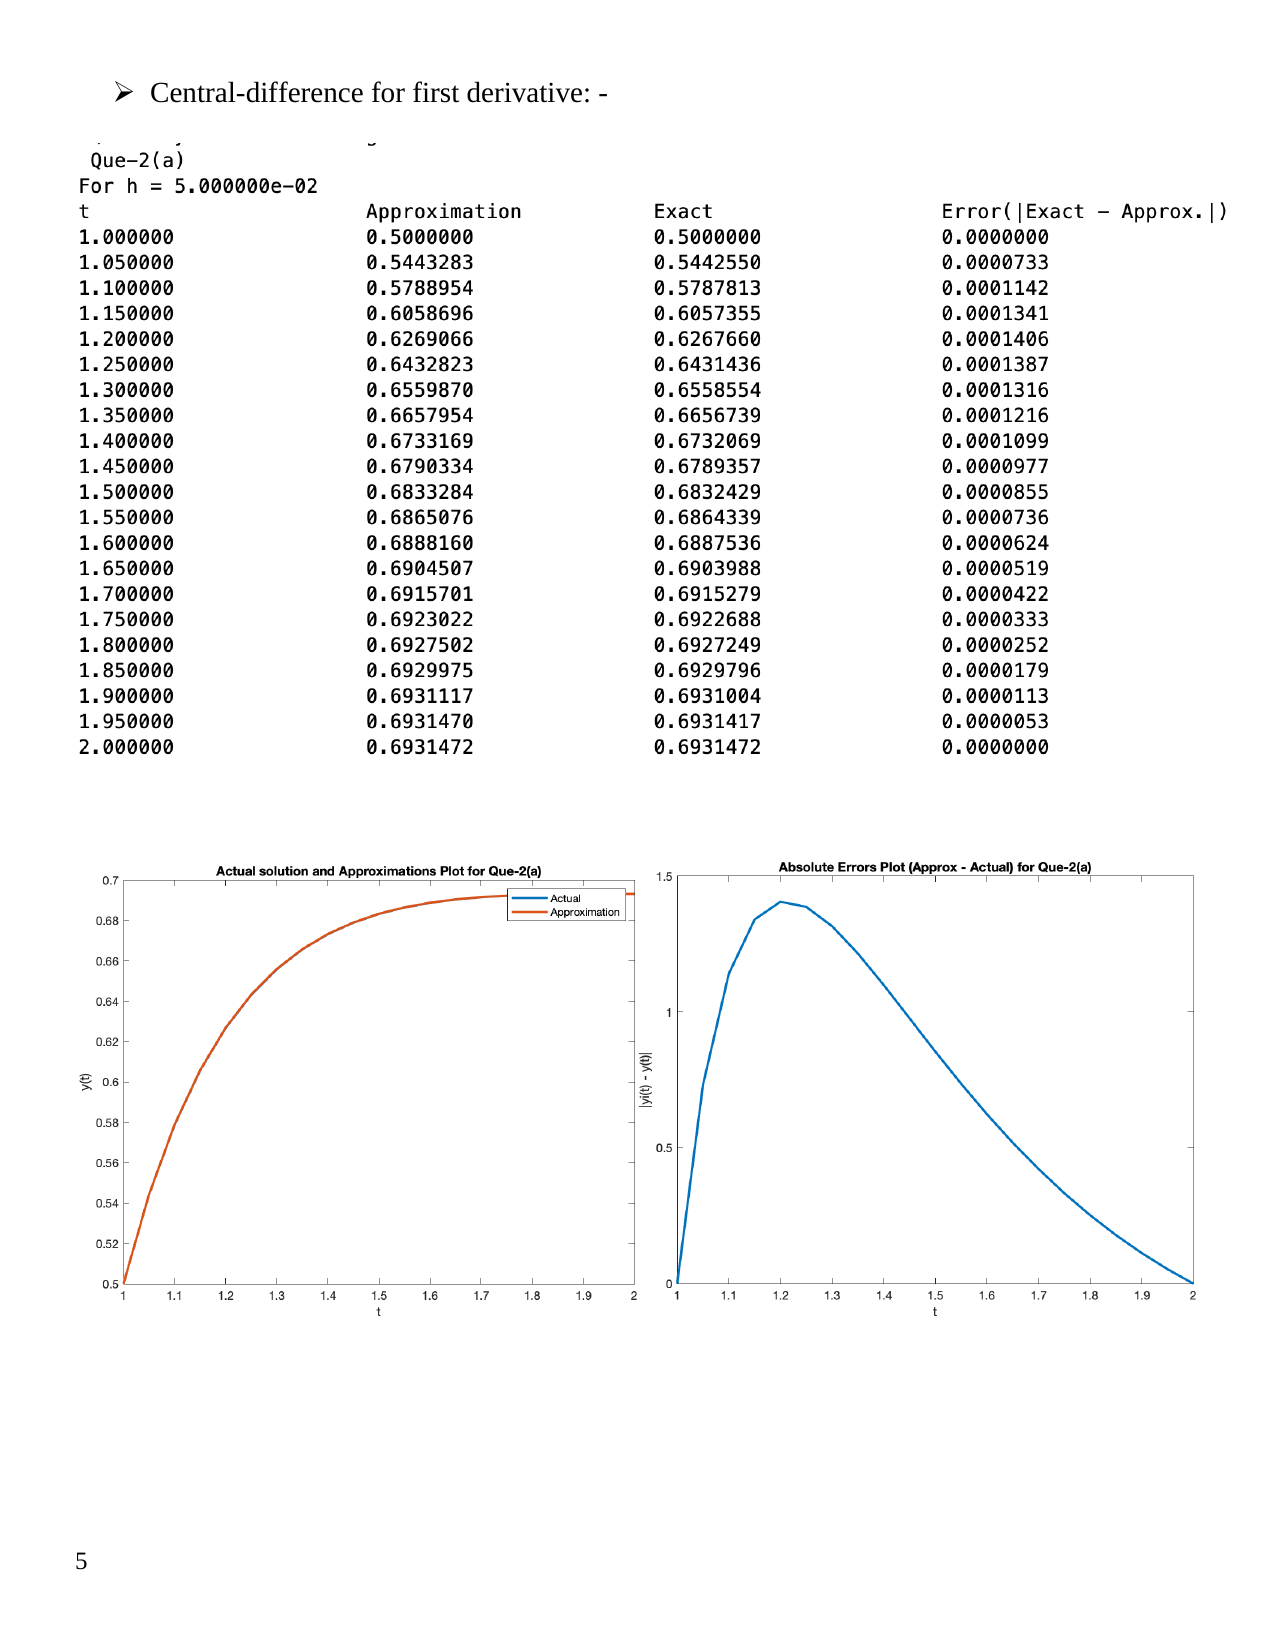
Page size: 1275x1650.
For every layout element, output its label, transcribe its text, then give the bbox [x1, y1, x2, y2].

list Central-difference for first derivative: - [112, 75, 1200, 109]
picture [78, 860, 1197, 1317]
picture [75, 143, 1232, 758]
